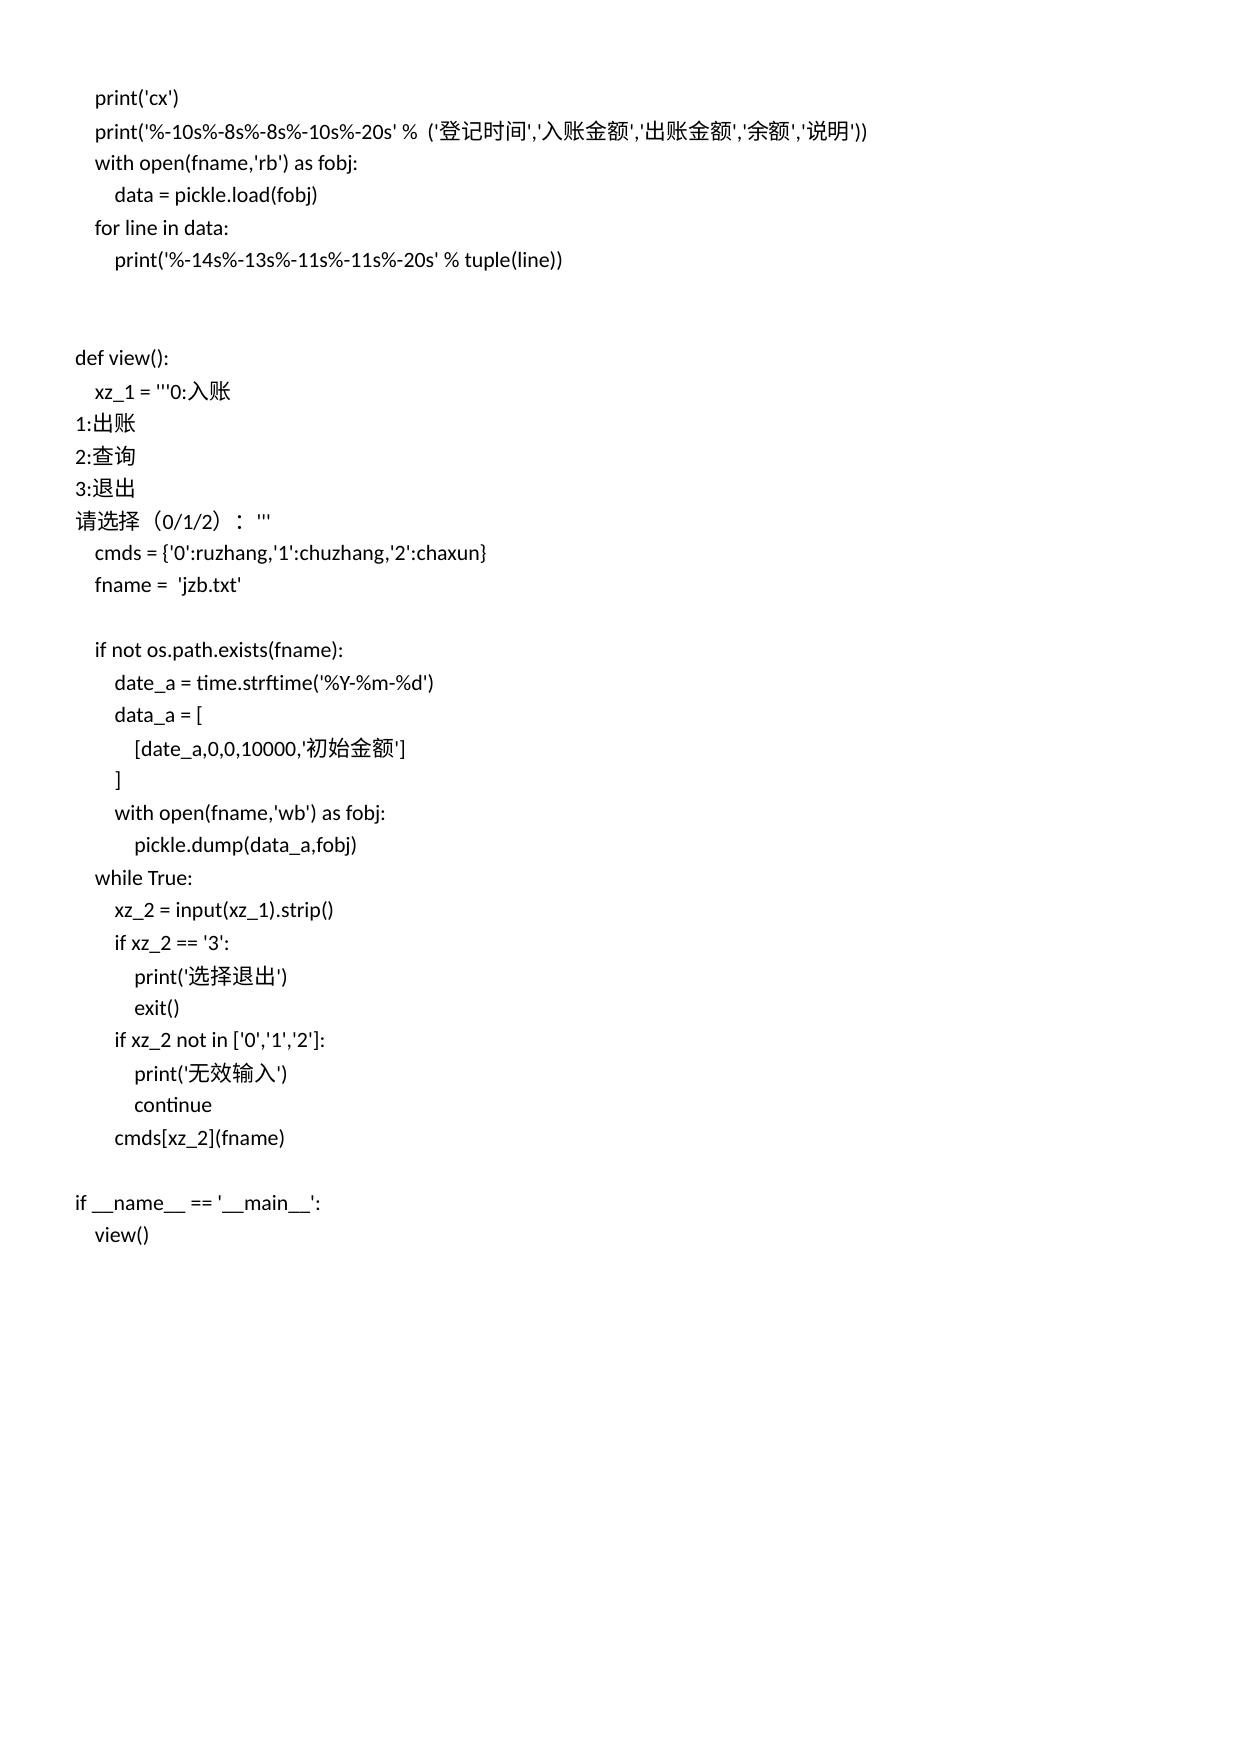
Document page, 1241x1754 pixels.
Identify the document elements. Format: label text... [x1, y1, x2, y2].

text if xz_2 not in ['0','1','2']: [75, 1023, 1165, 1056]
text while True: [75, 861, 1165, 893]
text continue [75, 1088, 1165, 1121]
text cmds = {'0':ruzhang,'1':chuzhang,'2':chaxun} [75, 536, 1165, 568]
text pickle.dump(data_a,fobj) [75, 828, 1165, 861]
text with open(fname,'rb') as fobj: [75, 146, 1165, 178]
text [date_a,0,0,10000,'初始金额'] [75, 731, 1165, 763]
text def view(): [75, 341, 1165, 373]
text 请选择（0/1/2）：''' [75, 503, 1165, 536]
text 3:退出 [75, 471, 1165, 503]
text cmds[xz_2](fname) [75, 1121, 1165, 1153]
text 1:出账 [75, 406, 1165, 438]
text 2:查询 [75, 438, 1165, 471]
text for line in data: [75, 211, 1165, 243]
text if __name__ == '__main__': [75, 1186, 1165, 1218]
text with open(fname,'wb') as fobj: [75, 796, 1165, 828]
text date_a = time.strftime('%Y-%m-%d') [75, 666, 1165, 698]
text view() [75, 1218, 1165, 1251]
text ] [75, 763, 1165, 796]
text print('%-14s%-13s%-11s%-11s%-20s' % tuple(line)) [75, 243, 1165, 276]
text if xz_2 == '3': [75, 926, 1165, 958]
text fname = 'jzb.txt' [75, 568, 1165, 601]
text print('%-10s%-8s%-8s%-10s%-20s' % ('登记时间','入账金额','出账金额','余额','说明')) [75, 113, 1165, 146]
text data_a = [ [75, 698, 1165, 731]
text print('无效输入') [75, 1056, 1165, 1088]
text print('cx') [75, 81, 1165, 113]
text xz_2 = input(xz_1).strip() [75, 893, 1165, 926]
text print('选择退出') [75, 958, 1165, 991]
text xz_1 = '''0:入账 [75, 373, 1165, 406]
text if not os.path.exists(fname): [75, 633, 1165, 666]
text exit() [75, 991, 1165, 1023]
text data = pickle.load(fobj) [75, 178, 1165, 211]
